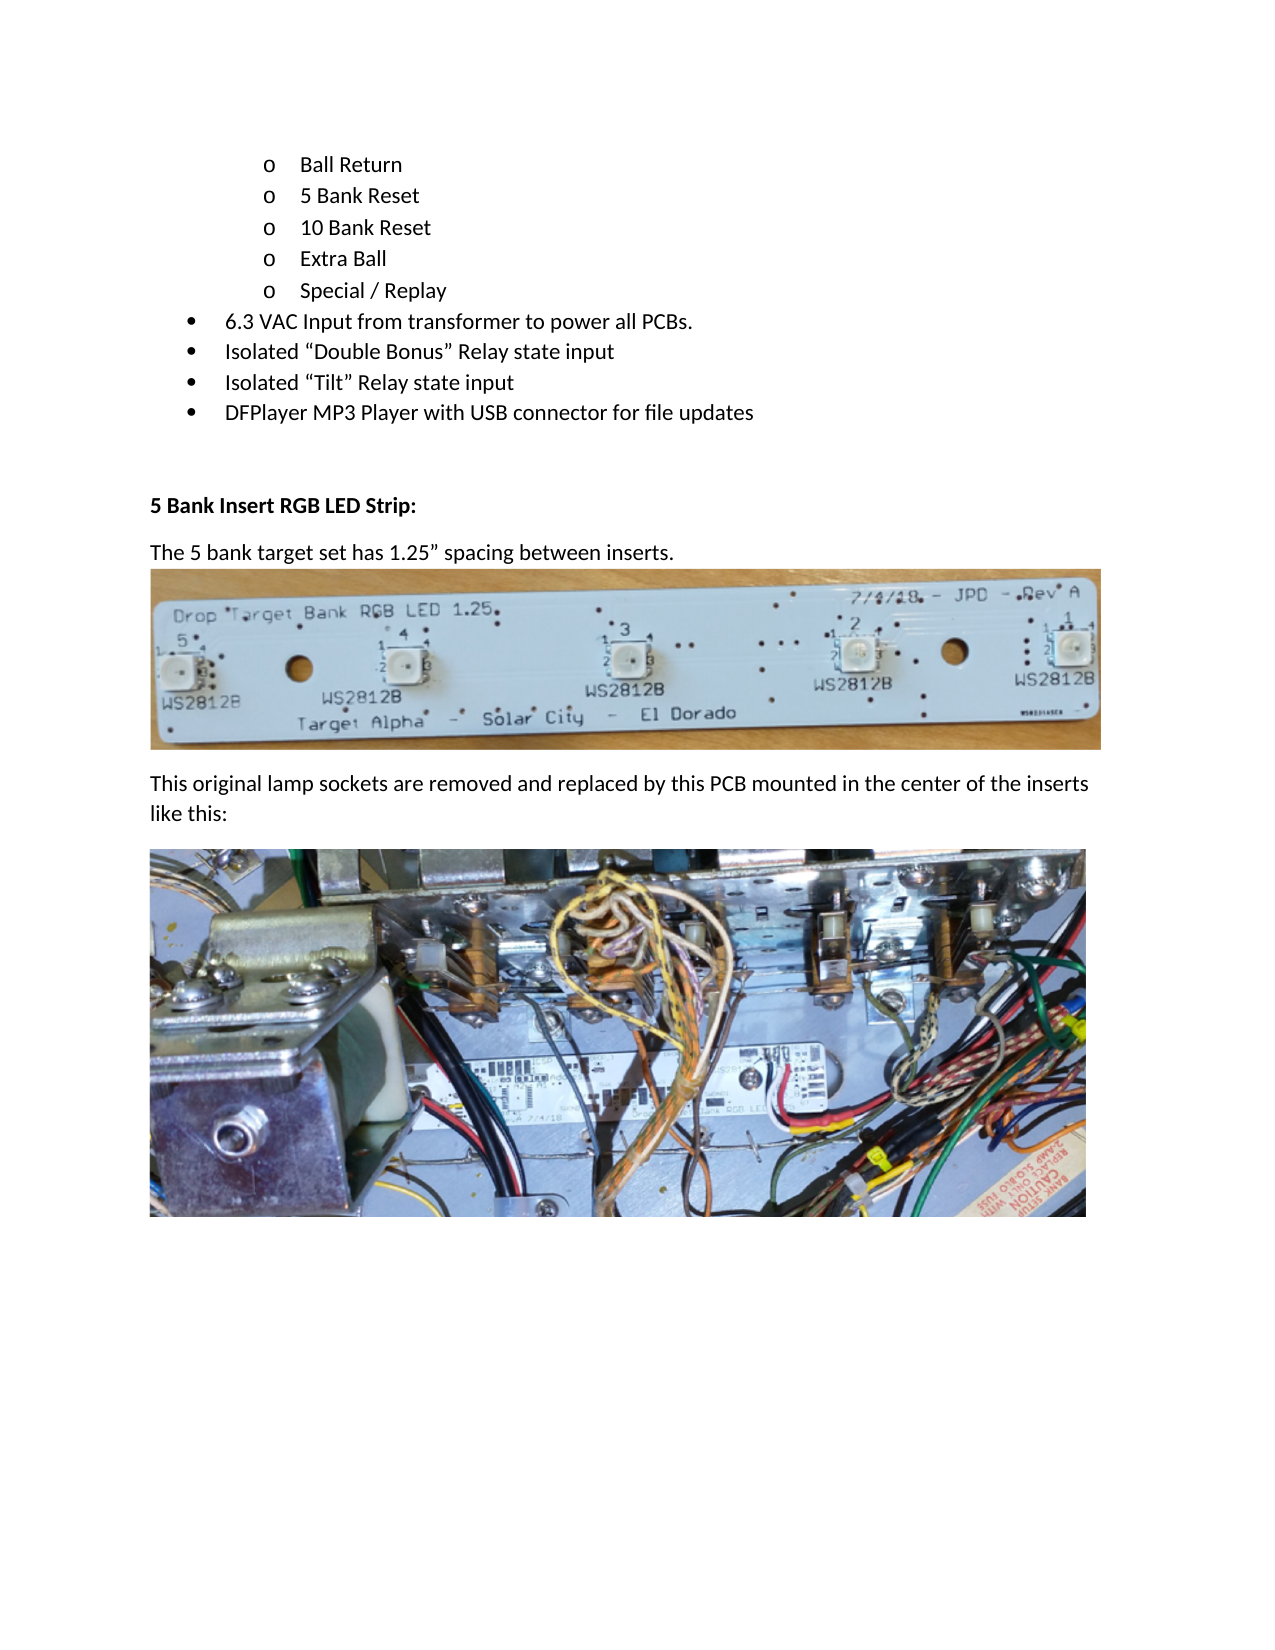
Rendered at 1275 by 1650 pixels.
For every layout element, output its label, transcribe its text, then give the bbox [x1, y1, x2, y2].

list 10 Bank Reset [262, 213, 1125, 242]
list DFPlayer MP3 Player with USB connector for file updates [187, 398, 1125, 426]
list Extra Ball [262, 244, 1125, 273]
picture [151, 569, 1100, 749]
text This original lamp sockets are removed and replaced by this PCB mounted in the center of the inserts like this: [150, 769, 1125, 827]
list Ball Return [262, 150, 1125, 179]
list 6.3 VAC Input from transformer to power all PCBs. [187, 307, 1125, 335]
list 5 Bank Reset [262, 181, 1125, 211]
text 5 Bank Insert RGB LED Strip: [150, 492, 1125, 520]
list Isolated “Double Bonus” Relay state input [187, 337, 1125, 366]
list Isolated “Tilt” Relay state input [187, 368, 1125, 396]
list Special / Replay [262, 276, 1125, 305]
picture [151, 849, 1085, 1217]
